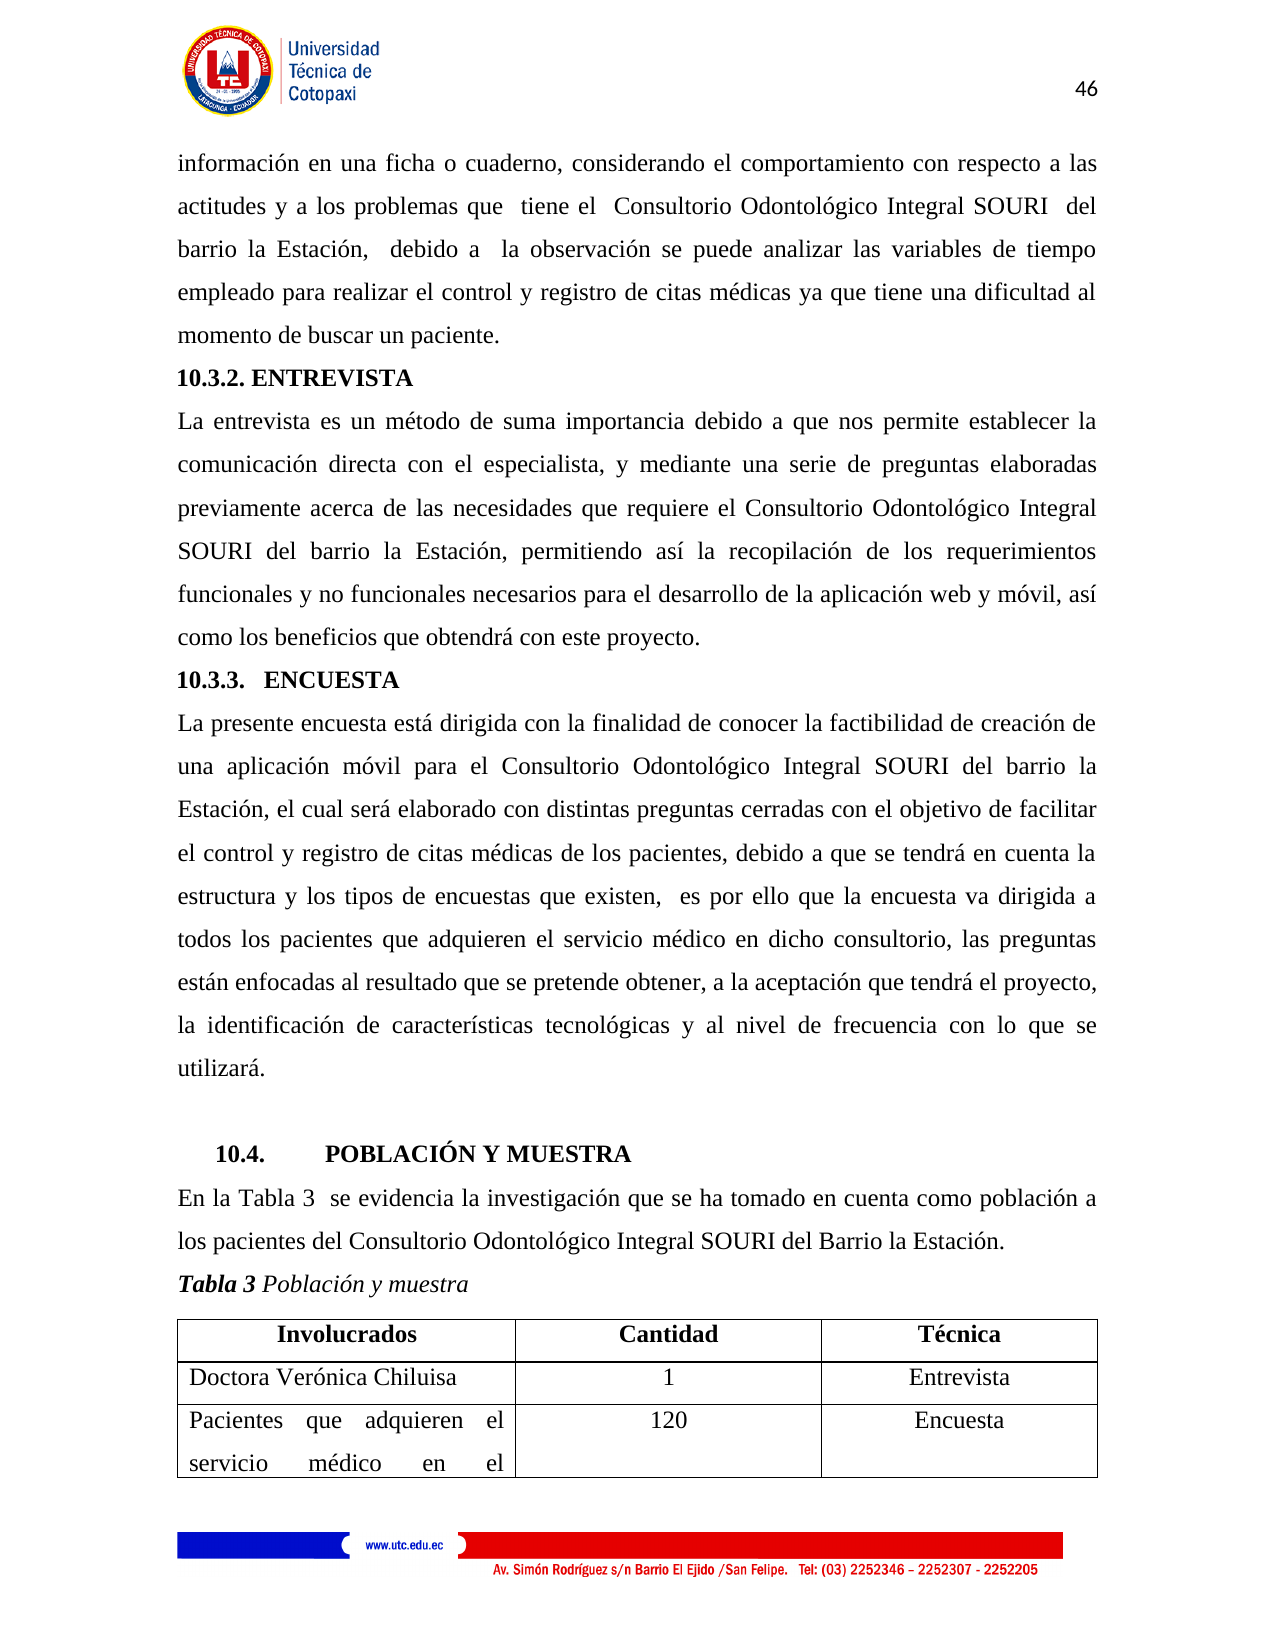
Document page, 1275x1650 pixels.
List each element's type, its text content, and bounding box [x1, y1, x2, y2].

text La presente encuesta está dirigida con la finalidad de conocer la factibilidad de creación de una aplicación móvil para el Consultorio Odontológico Integral SOURI del barrio la Estación, el cual será elaborado con distintas preguntas cerradas con el objetivo de facilitar el control y registro de citas médicas de los pacientes, debido a que se tendrá en cuenta la estructura y los tipos de encuestas que existen, es por ello que la encuesta va dirigida a todos los pacientes que adquieren el servicio médico en dicho consultorio, las preguntas están enfocadas al resultado que se pretende obtener, a la aceptación que tendrá el proyecto, la identificación de características tecnológicas y al nivel de frecuencia con lo que se utilizará. [177, 708, 1098, 1082]
list ENCUESTA [176, 665, 1098, 694]
list POBLACIÓN Y MUESTRA [215, 1139, 1098, 1168]
table_header Técnica [822, 1320, 1097, 1361]
table_cell Entrevista [822, 1363, 1097, 1404]
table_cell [178, 1405, 515, 1477]
table_header Cantidad [516, 1320, 821, 1361]
table_cell Encuesta [822, 1405, 1097, 1477]
picture [177, 1532, 1063, 1577]
list ENTREVISTA [176, 363, 1098, 392]
text La entrevista es un método de suma importancia debido a que nos permite establecer la comunicación directa con el especialista, y mediante una serie de preguntas elaboradas previamente acerca de las necesidades que requiere el Consultorio Odontológico Integral SOURI del barrio la Estación, permitiendo así la recopilación de los requerimientos funcionales y no funcionales necesarios para el desarrollo de la aplicación web y móvil, así como los beneficios que obtendrá con este proyecto. [177, 406, 1098, 651]
table_header Involucrados [178, 1320, 515, 1361]
table_cell Doctora Verónica Chiluisa [178, 1363, 515, 1404]
text Tabla 3 Población y muestra [177, 1269, 1098, 1298]
table_cell 120 [516, 1405, 821, 1477]
text En la Tabla 3 se evidencia la investigación que se ha tomado en cuenta como población a los pacientes del Consultorio Odontológico Integral SOURI del Barrio la Estación. [177, 1183, 1098, 1254]
picture [177, 22, 387, 122]
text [177, 148, 1098, 349]
table_cell 1 [516, 1363, 821, 1404]
